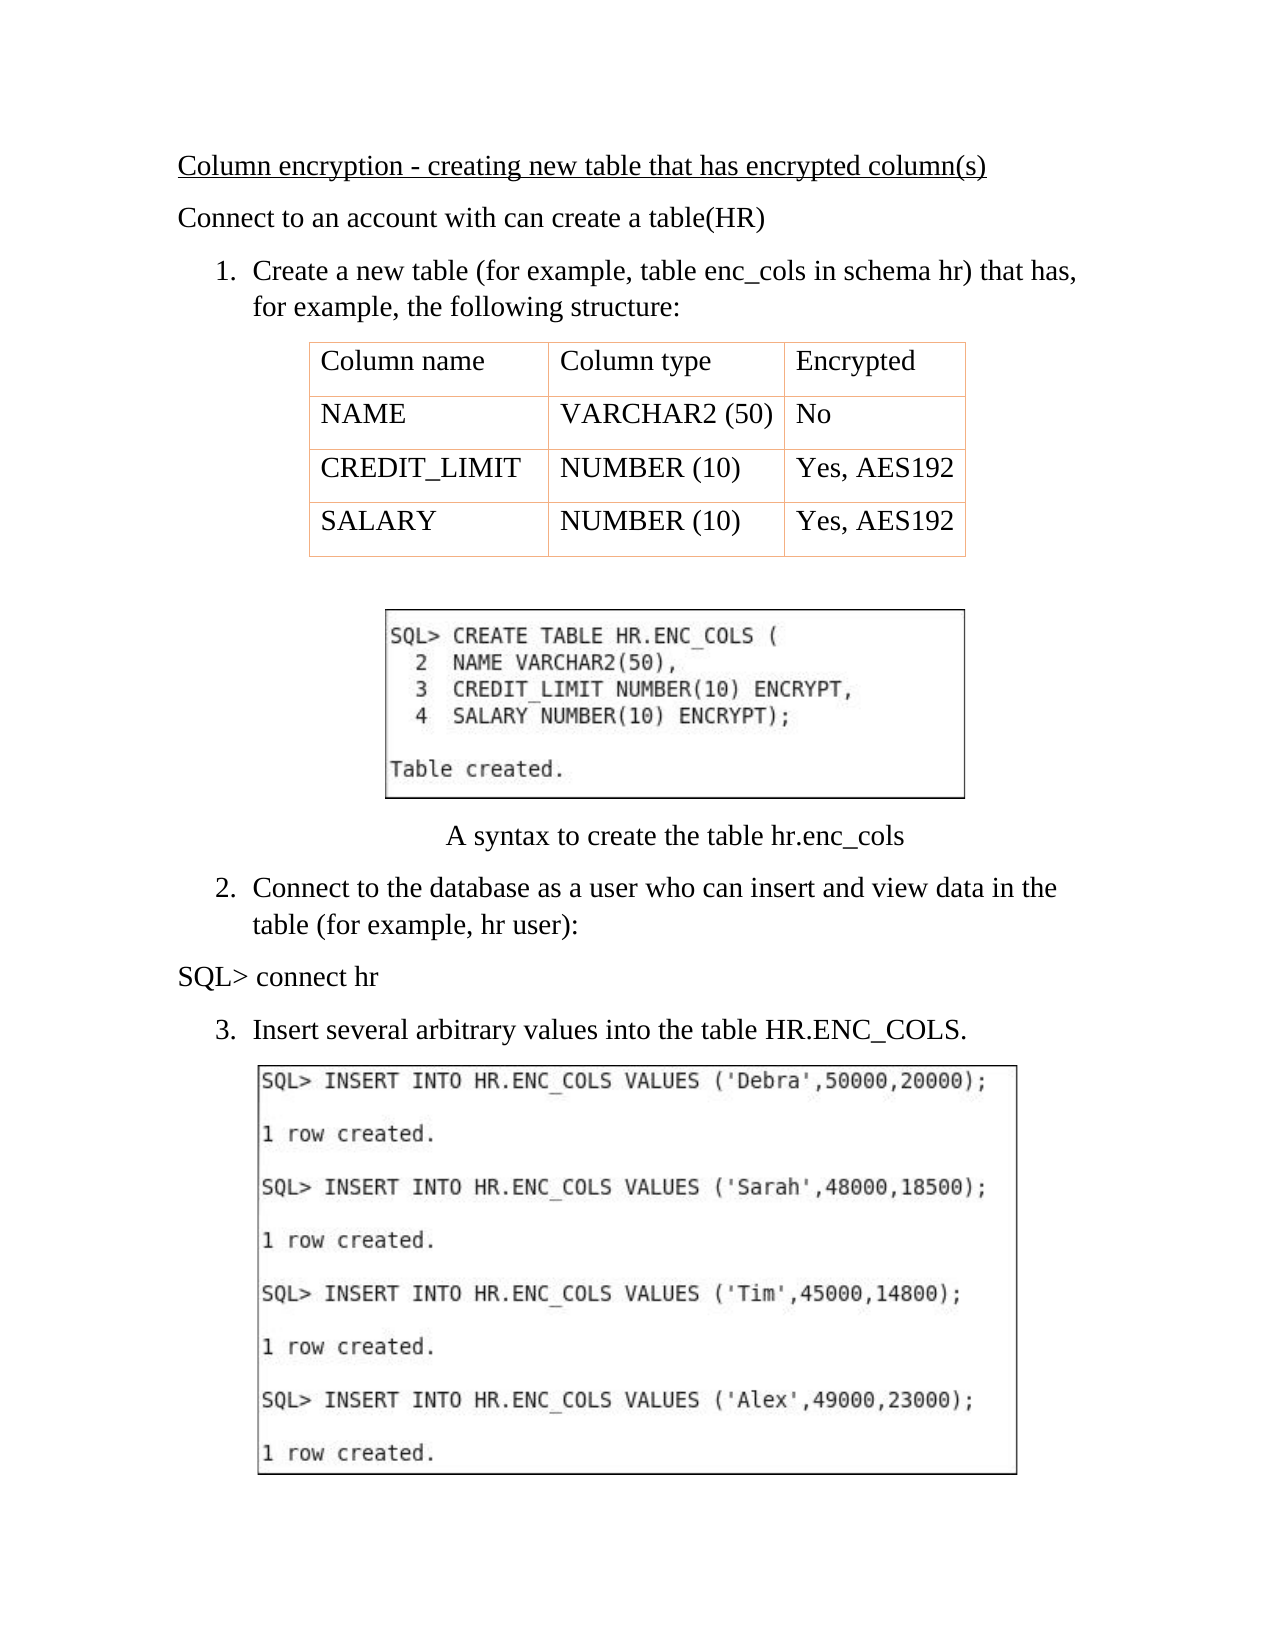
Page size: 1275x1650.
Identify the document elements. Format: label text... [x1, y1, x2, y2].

picture [385, 609, 965, 799]
table_cell Yes, AES192 [785, 503, 965, 556]
table_cell VARCHAR2 (50) [549, 397, 784, 449]
table_cell NUMBER (10) [549, 503, 784, 556]
table_cell No [785, 397, 965, 449]
table_cell SALARY [310, 503, 548, 556]
table_header Column name [310, 343, 548, 396]
list Insert several arbitrary values into the table HR.ENC_COLS. [215, 1012, 1098, 1046]
table_header Column type [549, 343, 784, 396]
text A syntax to create the table hr.enc_cols [252, 818, 1098, 851]
text SQL> connect hr [177, 959, 1098, 993]
table_cell CREDIT_LIMIT [310, 450, 548, 502]
table_cell NUMBER (10) [549, 450, 784, 502]
list Connect to the database as a user who can insert and view data in the table (for example, hr user): [215, 871, 1098, 940]
text Column encryption - creating new table that has encrypted column(s) [177, 148, 1098, 181]
table_cell NAME [310, 397, 548, 449]
text Connect to an account with can create a table(HR) [177, 200, 1098, 234]
picture [257, 1065, 1018, 1475]
table_header Encrypted [785, 343, 965, 396]
table_cell Yes, AES192 [785, 450, 965, 502]
list Create a new table (for example, table enc_cols in schema hr) that has, for example, the following structure: [215, 253, 1098, 323]
